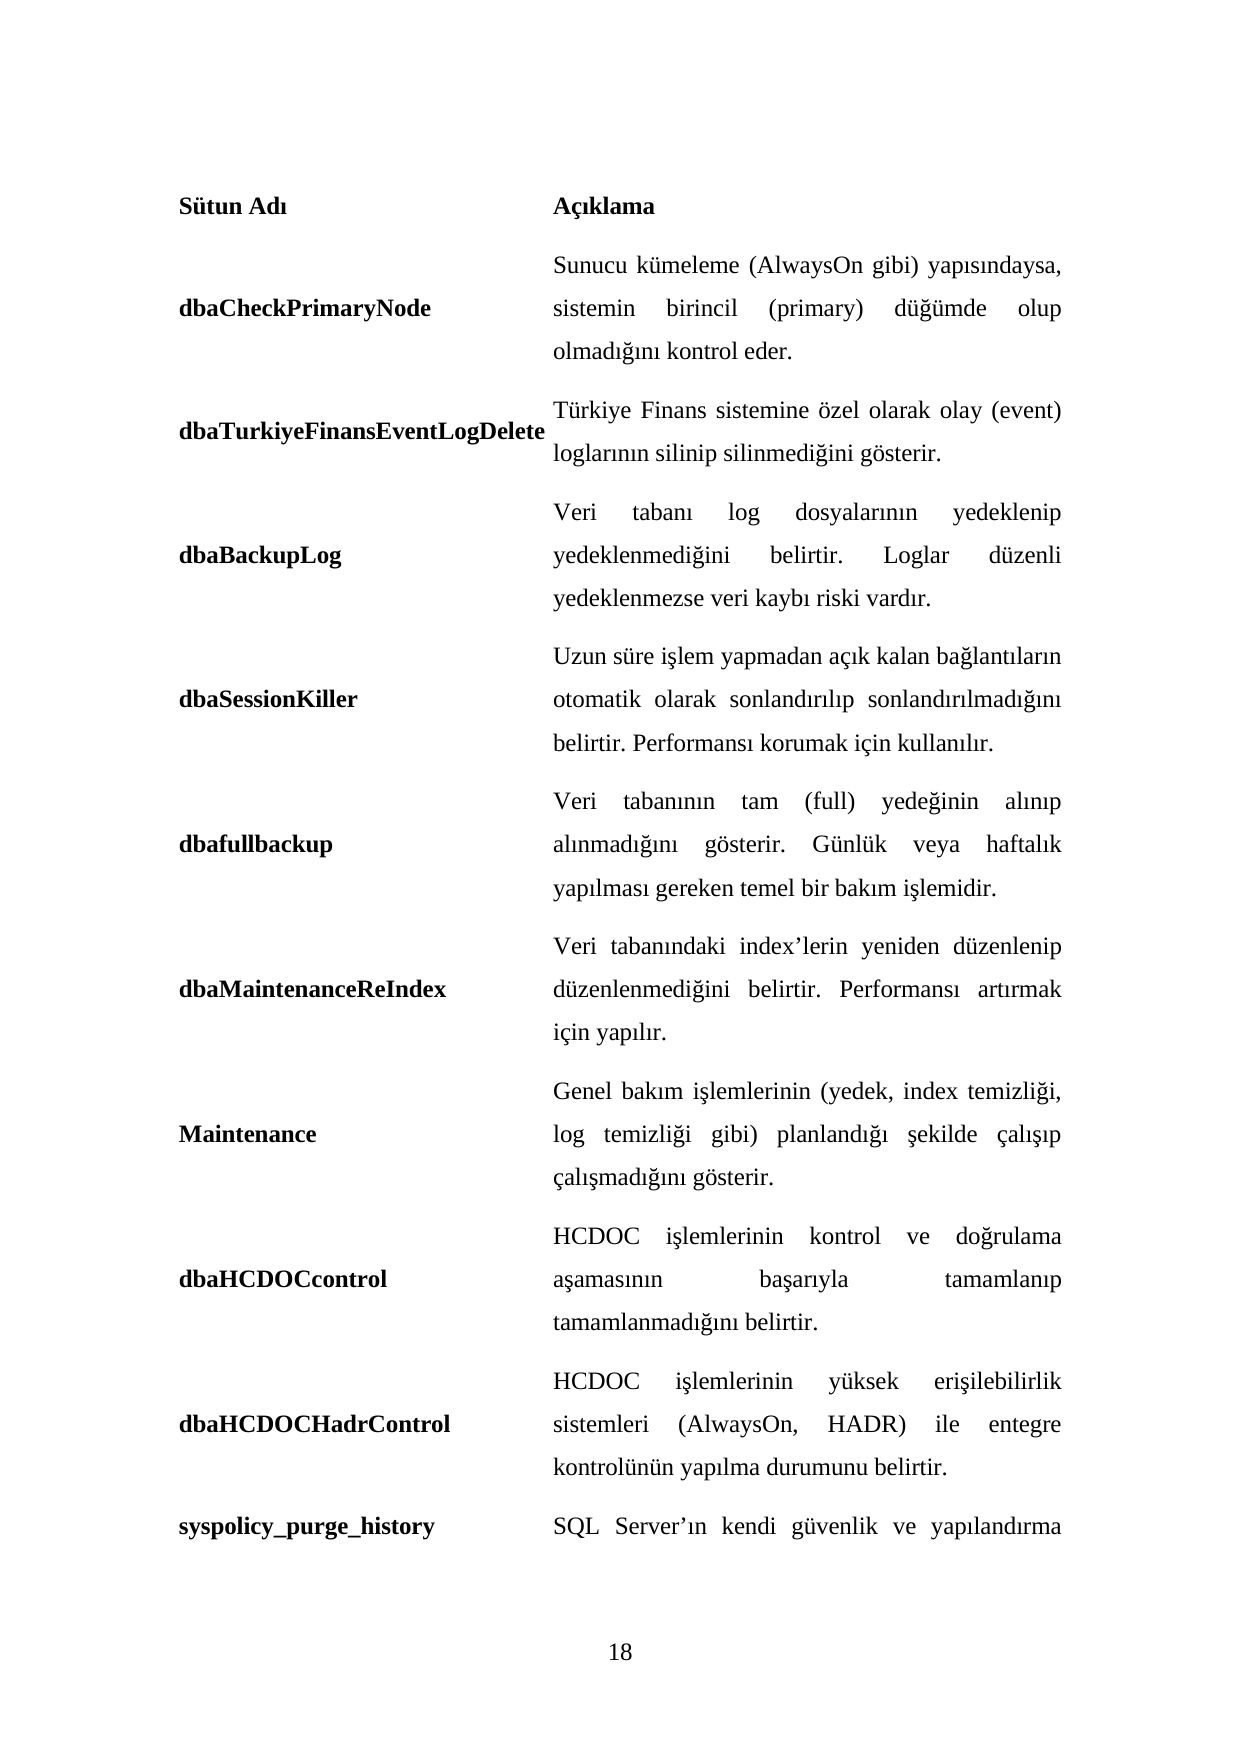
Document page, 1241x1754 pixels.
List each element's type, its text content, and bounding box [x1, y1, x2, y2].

table_cell dbaMaintenanceReIndex [177, 917, 551, 1062]
table_cell Veri tabanı log dosyalarının yedeklenip yedeklenmediğini belirtir. Loglar düzenli yedeklenmezse veri kaybı riski vardır. [551, 483, 1063, 627]
table_cell Türkiye Finans sistemine özel olarak olay (event) loglarının silinip silinmediğini gösterir. [551, 381, 1063, 482]
table_cell dbaTurkiyeFinansEventLogDelete [177, 381, 551, 482]
table_cell dbaSessionKiller [177, 628, 551, 772]
table_cell Genel bakım işlemlerinin (yedek, index temizliği, log temizliği gibi) planlandığı şekilde çalışıp çalışmadığını gösterir. [551, 1062, 1063, 1207]
table_cell Maintenance [177, 1062, 551, 1207]
table_cell Veri tabanındaki index’lerin yeniden düzenlenip düzenlenmediğini belirtir. Performansı artırmak için yapılır. [551, 917, 1063, 1062]
table_cell HCDOC işlemlerinin yüksek erişilebilirlik sistemleri (AlwaysOn, HADR) ile entegre kontrolünün yapılma durumunu belirtir. [551, 1352, 1063, 1497]
table_cell Sunucu kümeleme (AlwaysOn gibi) yapısındaysa, sistemin birincil (primary) düğümde olup olmadığını kontrol eder. [551, 236, 1063, 381]
table_cell dbaBackupLog [177, 483, 551, 627]
table_header Sütun Adı [177, 177, 551, 236]
table_cell dbaCheckPrimaryNode [177, 236, 551, 381]
table_cell HCDOC işlemlerinin kontrol ve doğrulama aşamasının başarıyla tamamlanıp tamamlanmadığını belirtir. [551, 1207, 1063, 1352]
table_cell Veri tabanının tam (full) yedeğinin alınıp alınmadığını gösterir. Günlük veya haftalık yapılması gereken temel bir bakım işlemidir. [551, 772, 1063, 917]
table_header Açıklama [551, 177, 1063, 236]
table_cell dbafullbackup [177, 772, 551, 917]
table_cell dbaHCDOCcontrol [177, 1207, 551, 1352]
table_cell syspolicy_purge_history [177, 1497, 551, 1555]
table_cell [551, 1497, 1063, 1555]
table_cell Uzun süre işlem yapmadan açık kalan bağlantıların otomatik olarak sonlandırılıp sonlandırılmadığını belirtir. Performansı korumak için kullanılır. [551, 628, 1063, 772]
table_cell dbaHCDOCHadrControl [177, 1352, 551, 1497]
